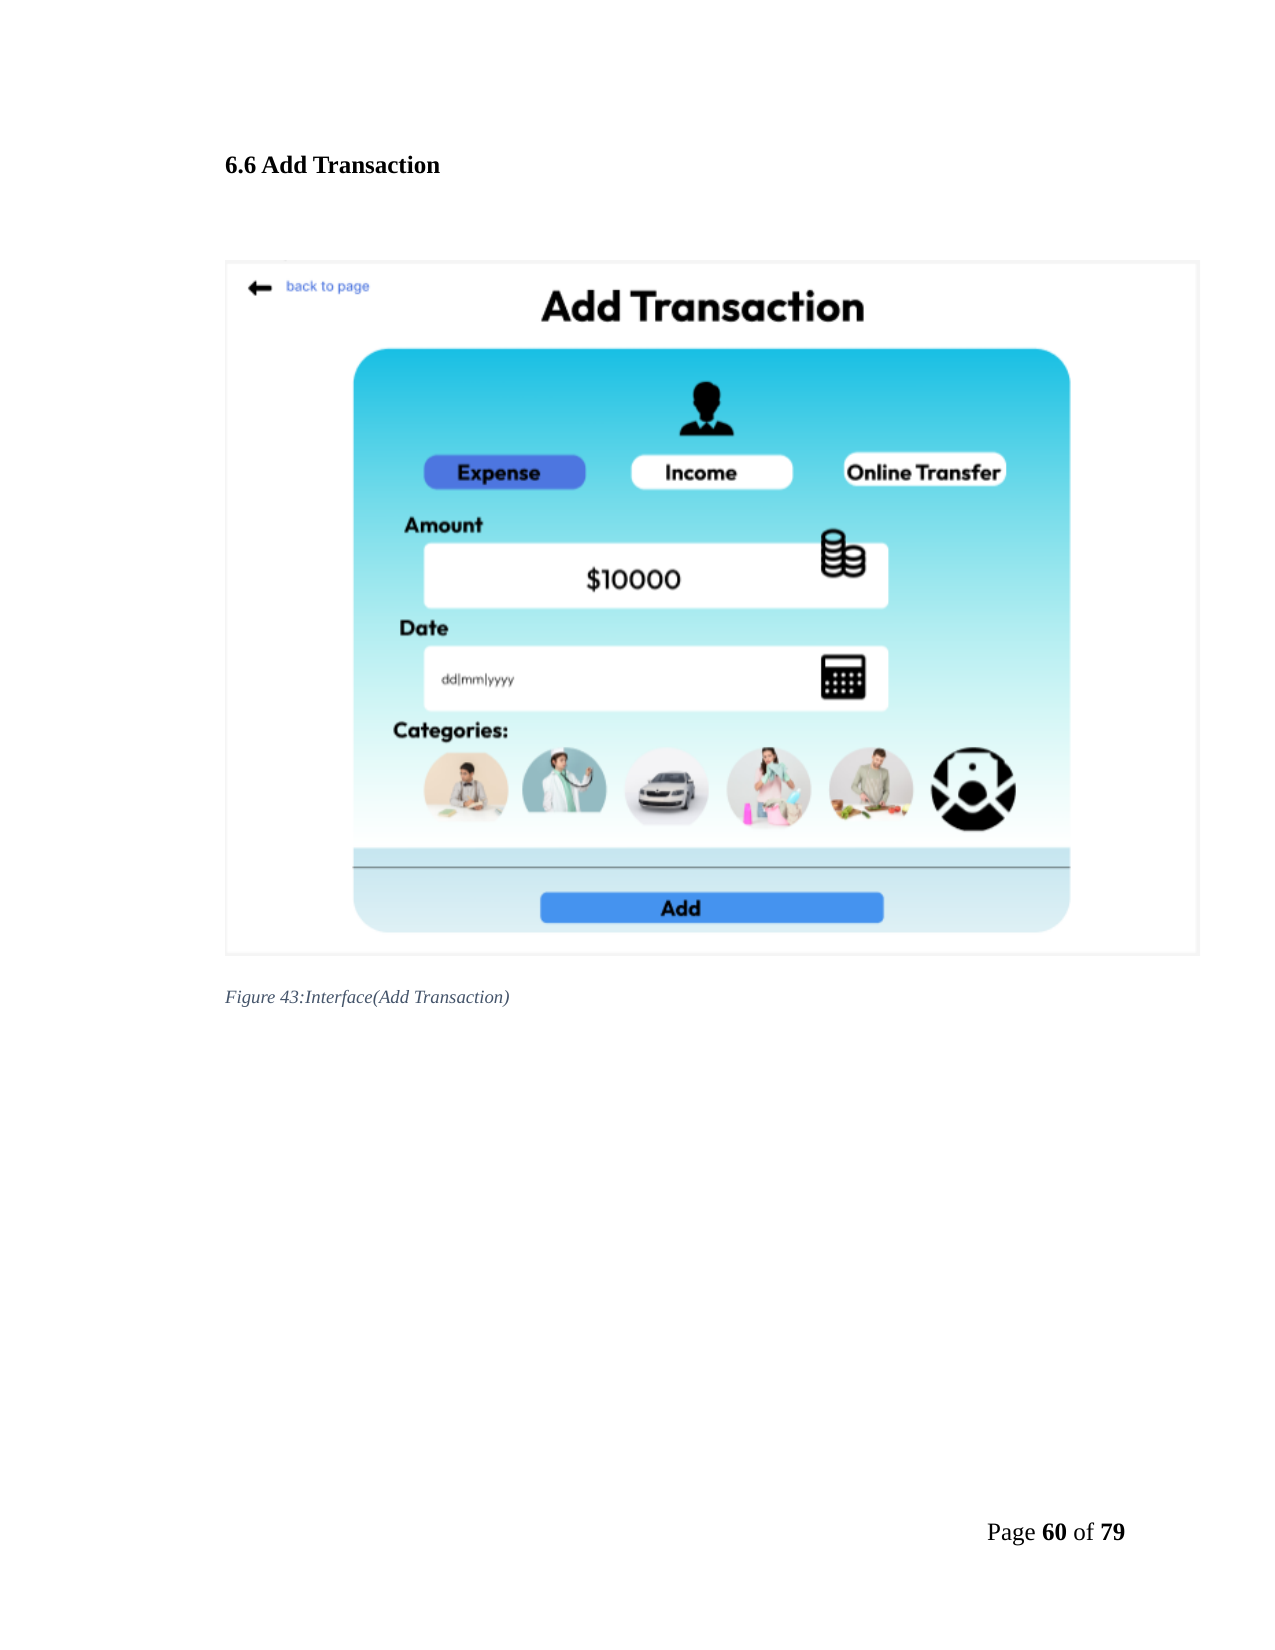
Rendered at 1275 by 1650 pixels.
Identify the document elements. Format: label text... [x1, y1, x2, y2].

picture [225, 260, 1200, 956]
subtitle 6.6 Add Transaction [225, 150, 1125, 179]
